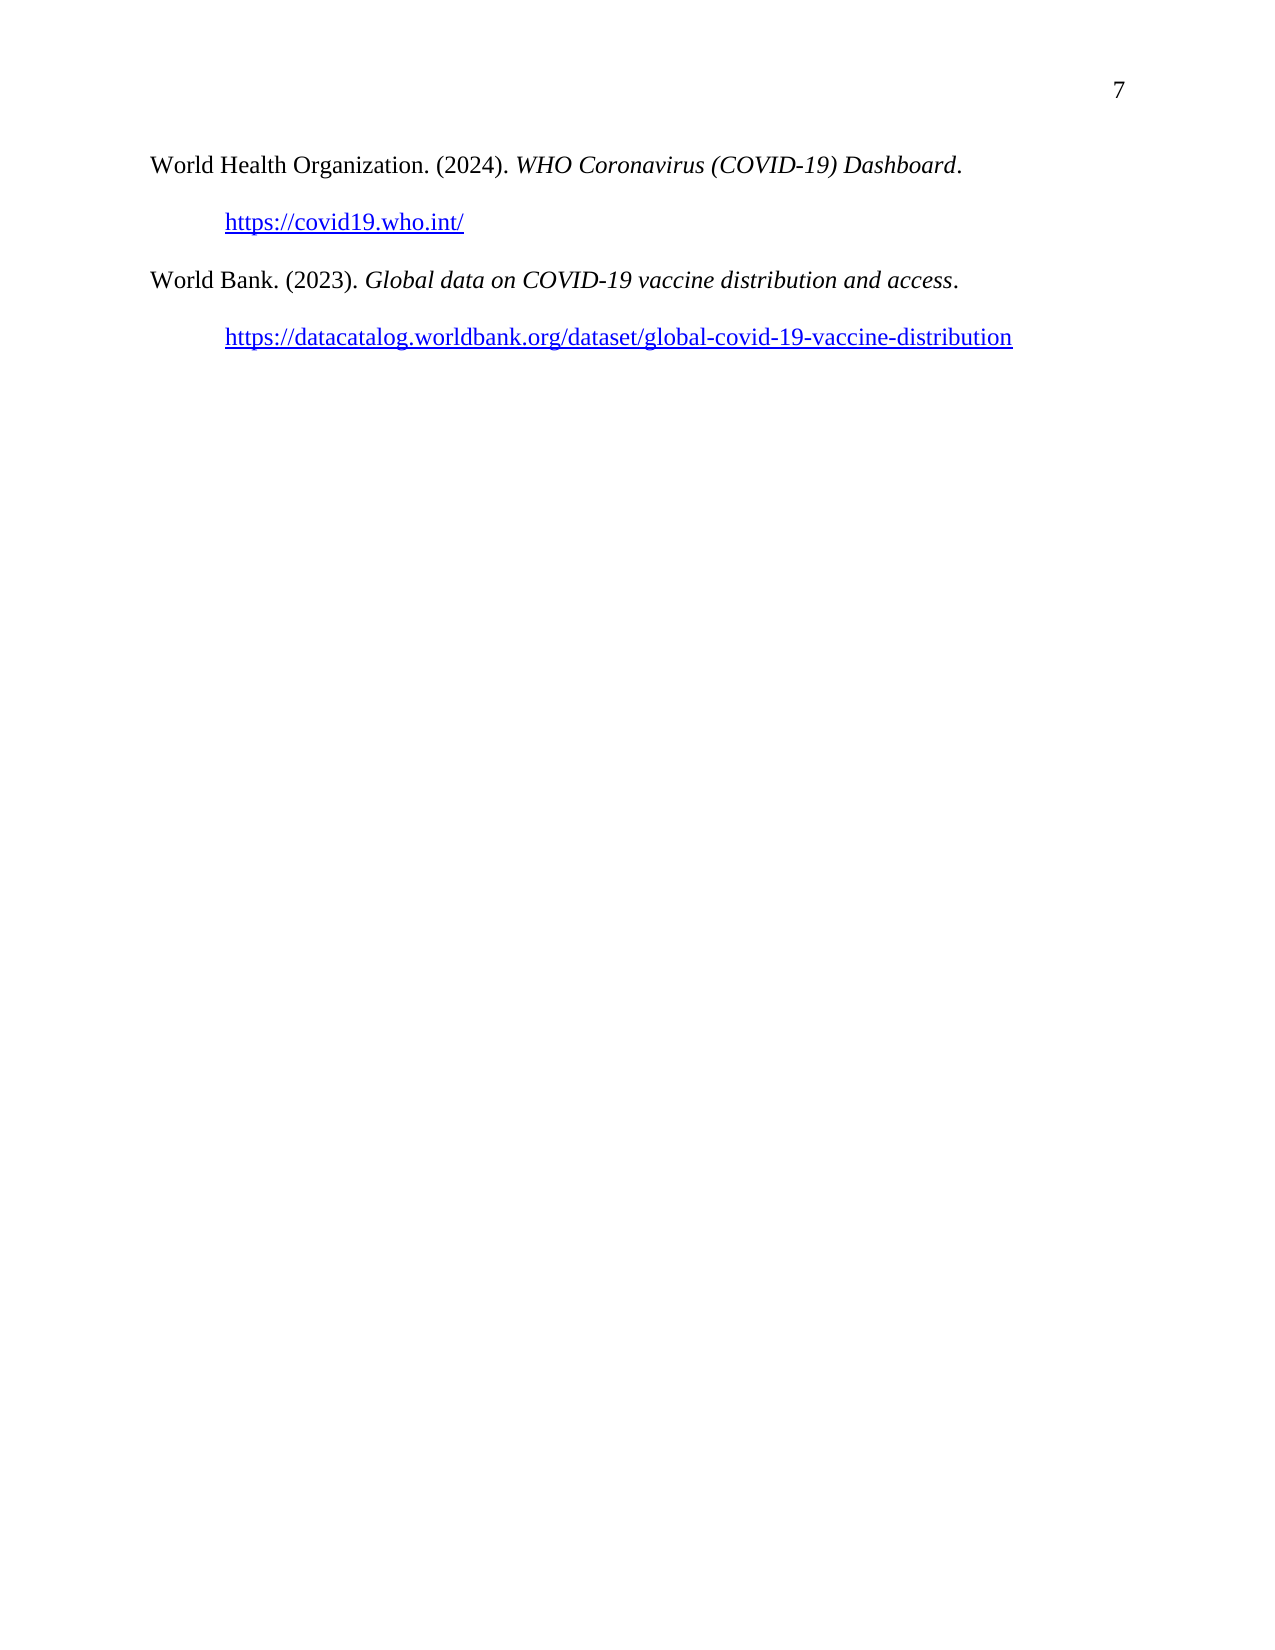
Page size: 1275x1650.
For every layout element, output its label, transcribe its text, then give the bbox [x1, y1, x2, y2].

text World Health Organization. (2024). WHO Coronavirus (COVID-19) Dashboard. https://covid19.who.int/ [150, 150, 1125, 236]
text World Bank. (2023). Global data on COVID-19 vaccine distribution and access. https://datacatalog.worldbank.org/dataset/global-covid-19-vaccine-distribution [150, 265, 1125, 351]
